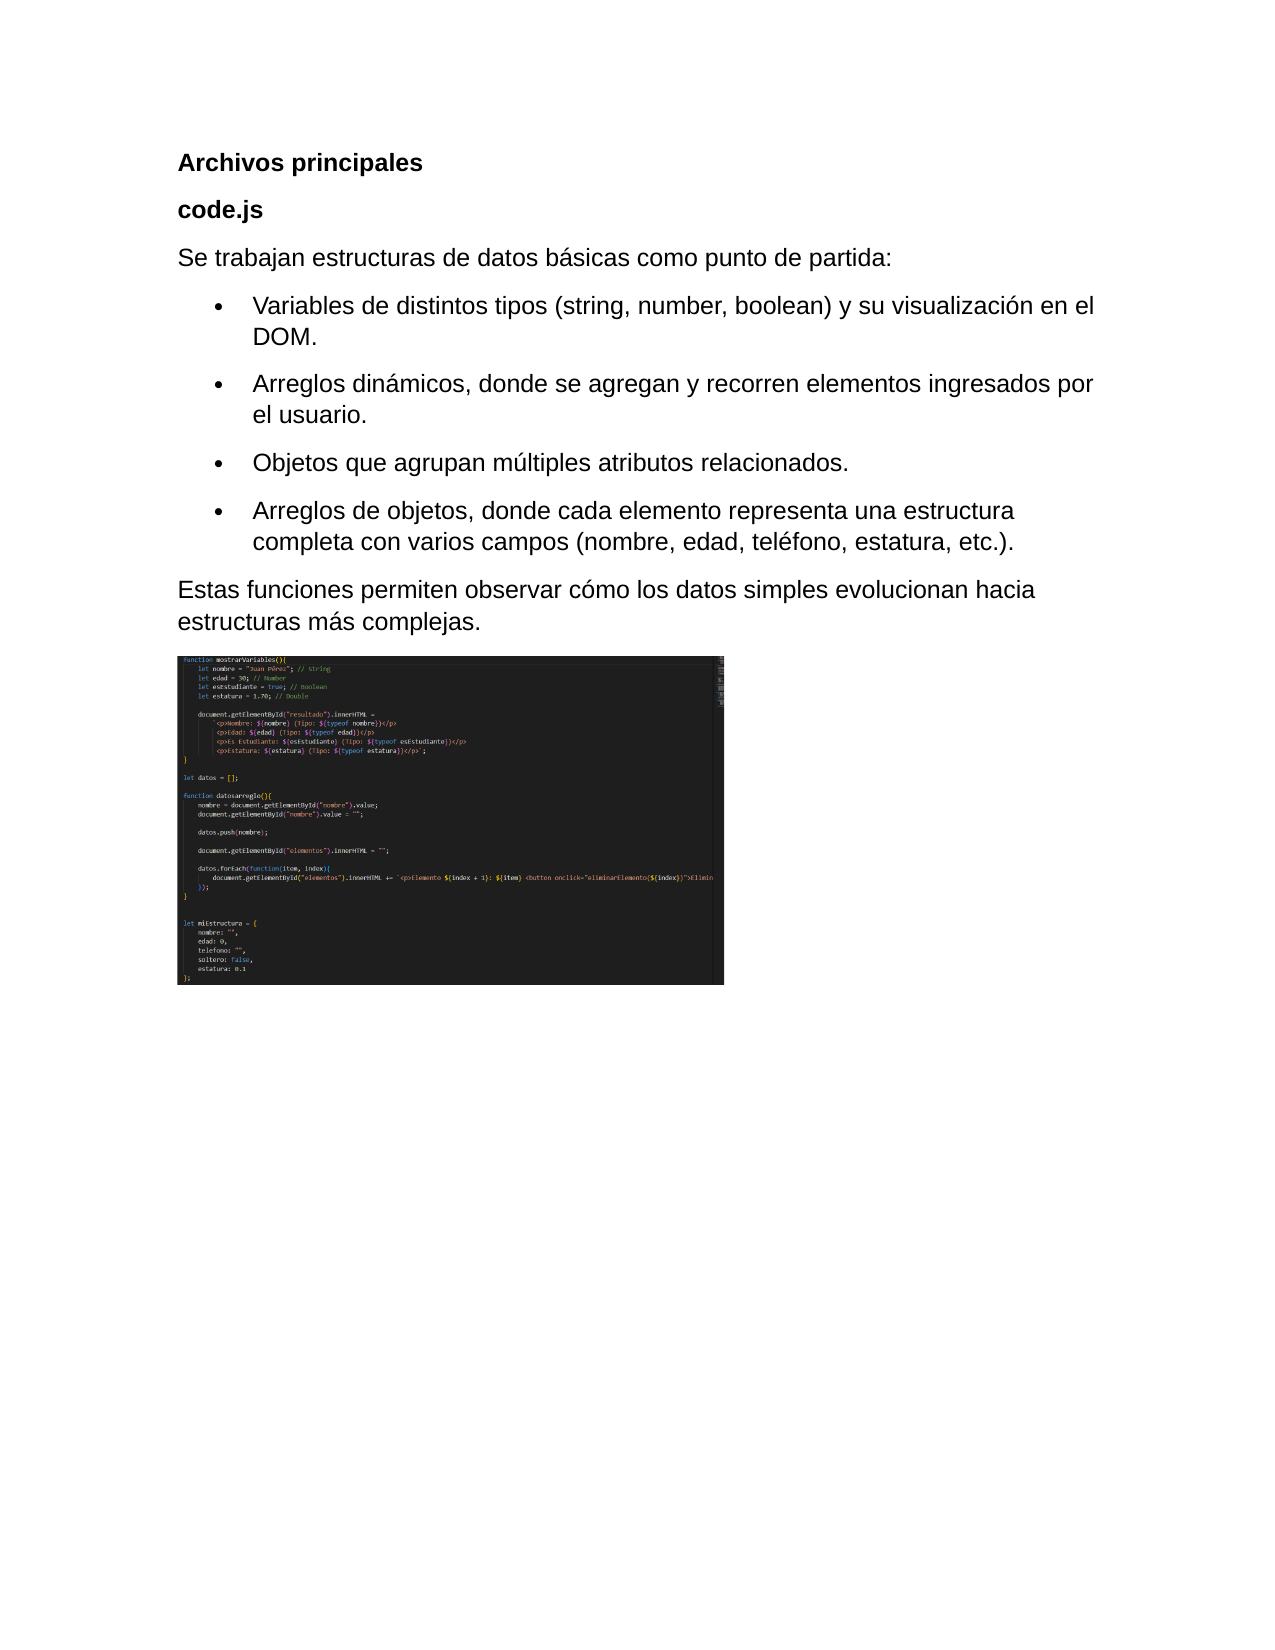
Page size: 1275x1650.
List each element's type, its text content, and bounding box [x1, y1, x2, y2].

text Estas funciones permiten observar cómo los datos simples evolucionan hacia estructuras más complejas. [177, 575, 1098, 637]
list Arreglos dinámicos, donde se agregan y recorren elementos ingresados por el usuario. [215, 369, 1098, 429]
list Objetos que agrupan múltiples atributos relacionados. [215, 448, 1098, 477]
list Variables de distintos tipos (string, number, boolean) y su visualización en el DOM. [215, 291, 1098, 351]
picture [177, 656, 725, 985]
text Se trabajan estructuras de datos básicas como punto de partida: [177, 243, 1098, 272]
list Arreglos de objetos, donde cada elemento representa una estructura completa con varios campos (nombre, edad, teléfono, estatura, etc.). [215, 496, 1098, 556]
text code.js [177, 195, 1098, 224]
text Archivos principales [177, 148, 1098, 176]
